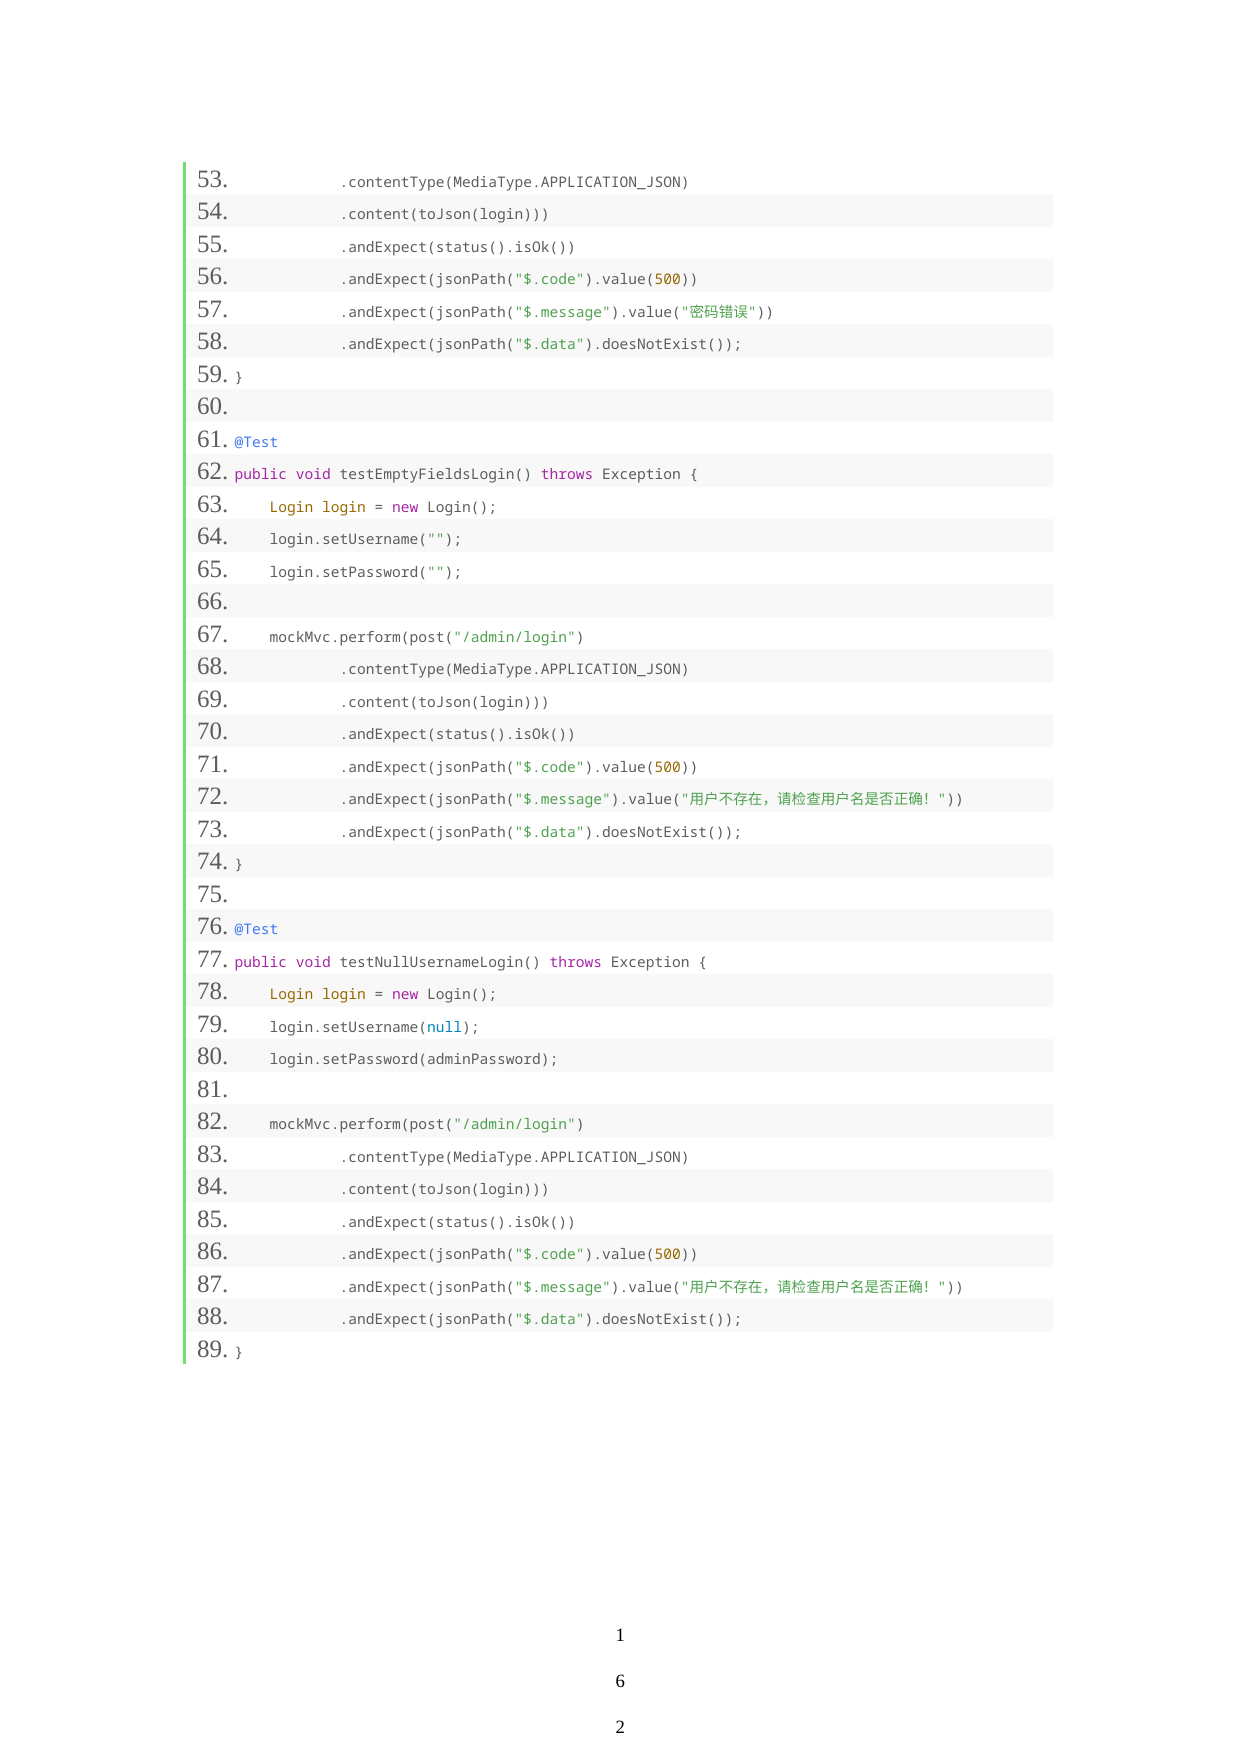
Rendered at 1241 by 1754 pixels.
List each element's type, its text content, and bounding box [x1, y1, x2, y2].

list mockMvc.perform(post("/admin/login") [186, 1104, 1053, 1137]
list .andExpect(jsonPath("$.message").value("用户不存在，请检查用户名是否正确！")) [186, 1267, 1053, 1299]
list .andExpect(jsonPath("$.code").value(500)) [186, 1234, 1053, 1267]
list .andExpect(status().isOk()) [186, 714, 1053, 747]
list .content(toJson(login))) [186, 194, 1053, 227]
list .content(toJson(login))) [186, 1169, 1053, 1202]
list .contentType(MediaType.APPLICATION_JSON) [186, 1137, 1053, 1169]
list .andExpect(jsonPath("$.message").value("密码错误")) [186, 292, 1053, 324]
list .andExpect(jsonPath("$.code").value(500)) [186, 259, 1053, 292]
list Login login = new Login(); [186, 487, 1053, 519]
list .andExpect(status().isOk()) [186, 1202, 1053, 1234]
list .andExpect(jsonPath("$.data").doesNotExist()); [186, 1299, 1053, 1332]
list mockMvc.perform(post("/admin/login") [186, 617, 1053, 649]
list @Test [186, 422, 1053, 454]
list login.setPassword(adminPassword); [186, 1039, 1053, 1072]
list login.setPassword(""); [186, 552, 1053, 584]
list .contentType(MediaType.APPLICATION_JSON) [186, 649, 1053, 682]
list .content(toJson(login))) [186, 682, 1053, 714]
list } [186, 844, 1053, 877]
list login.setUsername(""); [186, 519, 1053, 552]
list .contentType(MediaType.APPLICATION_JSON) [186, 162, 1053, 194]
list } [186, 357, 1053, 389]
list login.setUsername(null); [186, 1007, 1053, 1039]
list public void testNullUsernameLogin() throws Exception { [186, 942, 1053, 974]
list .andExpect(jsonPath("$.data").doesNotExist()); [186, 812, 1053, 844]
list .andExpect(jsonPath("$.data").doesNotExist()); [186, 324, 1053, 357]
list Login login = new Login(); [186, 974, 1053, 1007]
list public void testEmptyFieldsLogin() throws Exception { [186, 454, 1053, 487]
list .andExpect(jsonPath("$.code").value(500)) [186, 747, 1053, 779]
list @Test [186, 909, 1053, 942]
list .andExpect(status().isOk()) [186, 227, 1053, 259]
list } [186, 1332, 1053, 1364]
list .andExpect(jsonPath("$.message").value("用户不存在，请检查用户名是否正确！")) [186, 779, 1053, 812]
